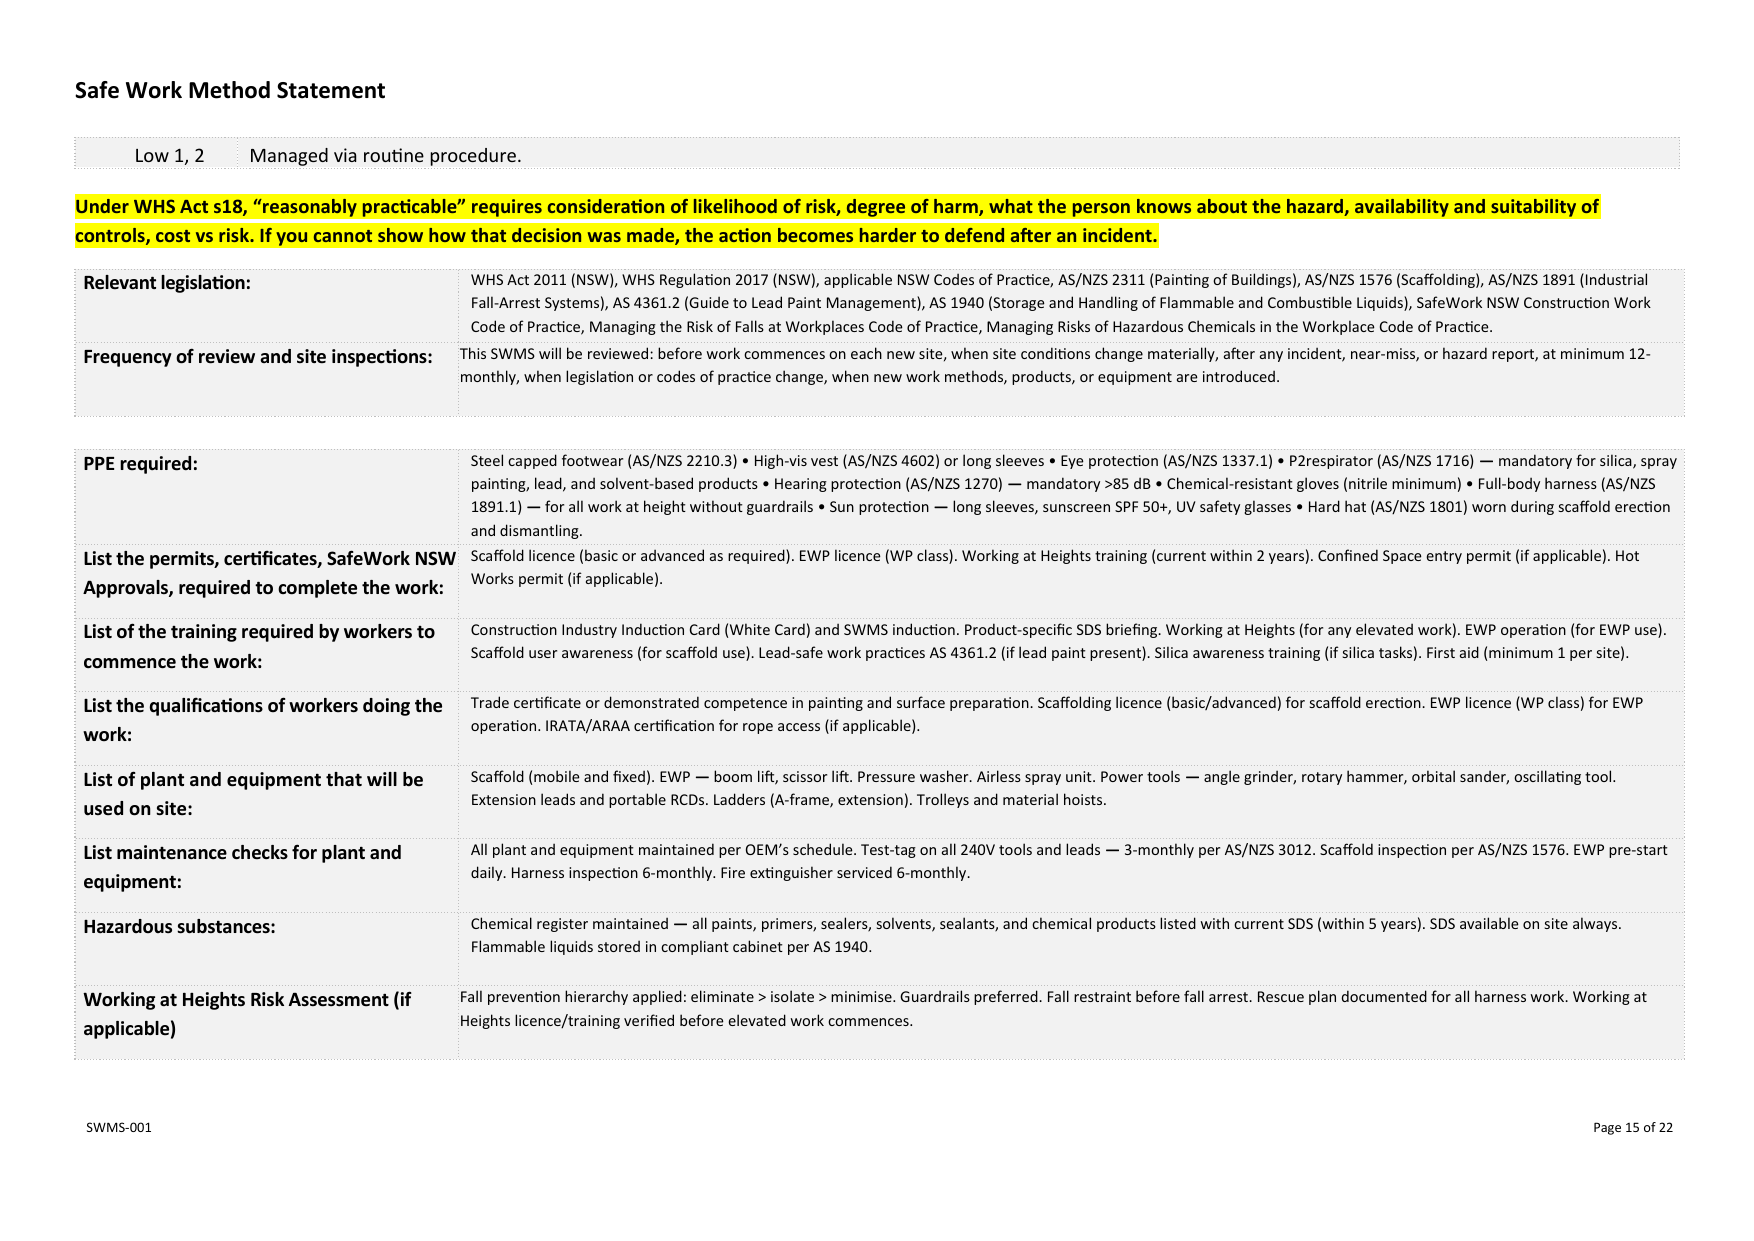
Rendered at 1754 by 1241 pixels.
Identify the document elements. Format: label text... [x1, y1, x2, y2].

table_cell Working at Heights Risk Assessment (if applicable) [75, 985, 459, 1059]
table_header Steel capped footwear (AS/NZS 2210.3) • High-vis vest (AS/NZS 4602) or long sleeves • Eye protection (AS/NZS 1337.1) • P2respirator (AS/NZS 1716) — mandatory for silica, spray painting, lead, and solvent-based products • Hearing protection (AS/NZS 1270) — mandatory >85 dB • Chemical-resistant gloves (nitrile minimum) • Full-body harness (AS/NZS 1891.1) — for all work at height without guardrails • Sun protection — long sleeves, sunscreen SPF 50+, UV safety glasses • Hard hat (AS/NZS 1801) worn during scaffold erection and dismantling. [459, 449, 1684, 544]
table_header WHS Act 2011 (NSW), WHS Regulation 2017 (NSW), applicable NSW Codes of Practice, AS/NZS 2311 (Painting of Buildings), AS/NZS 1576 (Scaffolding), AS/NZS 1891 (Industrial Fall-Arrest Systems), AS 4361.2 (Guide to Lead Paint Management), AS 1940 (Storage and Handling of Flammable and Combustible Liquids), SafeWork NSW Construction Work Code of Practice, Managing the Risk of Falls at Workplaces Code of Practice, Managing Risks of Hazardous Chemicals in the Workplace Code of Practice. [459, 269, 1684, 342]
table_cell All plant and equipment maintained per OEM’s schedule. Test-tag on all 240V tools and leads — 3-monthly per AS/NZS 3012. Scaffold inspection per AS/NZS 1576. EWP pre-start daily. Harness inspection 6-monthly. Fire extinguisher serviced 6-monthly. [459, 838, 1684, 912]
text Under WHS Act s18, “reasonably practicable” requires consideration of likelihood of risk, degree of harm, what the person knows about the hazard, availability and suitability of controls, cost vs risk. If you cannot show how that decision was made, the action becomes harder to defend after an incident. [75, 193, 1679, 248]
table_cell List the qualifications of workers doing the work: [75, 691, 459, 765]
table_cell Frequency of review and site inspections: [75, 342, 459, 416]
table_cell Low 1, 2 [75, 137, 237, 167]
table_cell Managed via routine procedure. [238, 137, 1680, 167]
table_header Relevant legislation: [75, 269, 459, 342]
table_cell List of plant and equipment that will be used on site: [75, 765, 459, 838]
table_cell Chemical register maintained — all paints, primers, sealers, solvents, sealants, and chemical products listed with current SDS (within 5 years). SDS available on site always. Flammable liquids stored in compliant cabinet per AS 1940. [459, 912, 1684, 985]
table_cell Scaffold (mobile and fixed). EWP — boom lift, scissor lift. Pressure washer. Airless spray unit. Power tools — angle grinder, rotary hammer, orbital sander, oscillating tool. Extension leads and portable RCDs. Ladders (A-frame, extension). Trolleys and material hoists. [459, 765, 1684, 838]
table_cell Fall prevention hierarchy applied: eliminate > isolate > minimise. Guardrails preferred. Fall restraint before fall arrest. Rescue plan documented for all harness work. Working at Heights licence/training verified before elevated work commences. [459, 985, 1684, 1059]
table_cell Hazardous substances: [75, 912, 459, 985]
table_cell Construction Industry Induction Card (White Card) and SWMS induction. Product-specific SDS briefing. Working at Heights (for any elevated work). EWP operation (for EWP use). Scaffold user awareness (for scaffold use). Lead-safe work practices AS 4361.2 (if lead paint present). Silica awareness training (if silica tasks). First aid (minimum 1 per site). [459, 618, 1684, 691]
table_header PPE required: [75, 449, 459, 544]
table_cell This SWMS will be reviewed: before work commences on each new site, when site conditions change materially, after any incident, near-miss, or hazard report, at minimum 12-monthly, when legislation or codes of practice change, when new work methods, products, or equipment are introduced. [459, 342, 1684, 416]
table_cell List the permits, certificates, SafeWork NSW Approvals, required to complete the work: [75, 544, 459, 618]
table_cell List maintenance checks for plant and equipment: [75, 838, 459, 912]
table_cell Scaffold licence (basic or advanced as required). EWP licence (WP class). Working at Heights training (current within 2 years). Confined Space entry permit (if applicable). Hot Works permit (if applicable). [459, 544, 1684, 618]
table_cell List of the training required by workers to commence the work: [75, 618, 459, 691]
table_cell Trade certificate or demonstrated competence in painting and surface preparation. Scaffolding licence (basic/advanced) for scaffold erection. EWP licence (WP class) for EWP operation. IRATA/ARAA certification for rope access (if applicable). [459, 691, 1684, 765]
